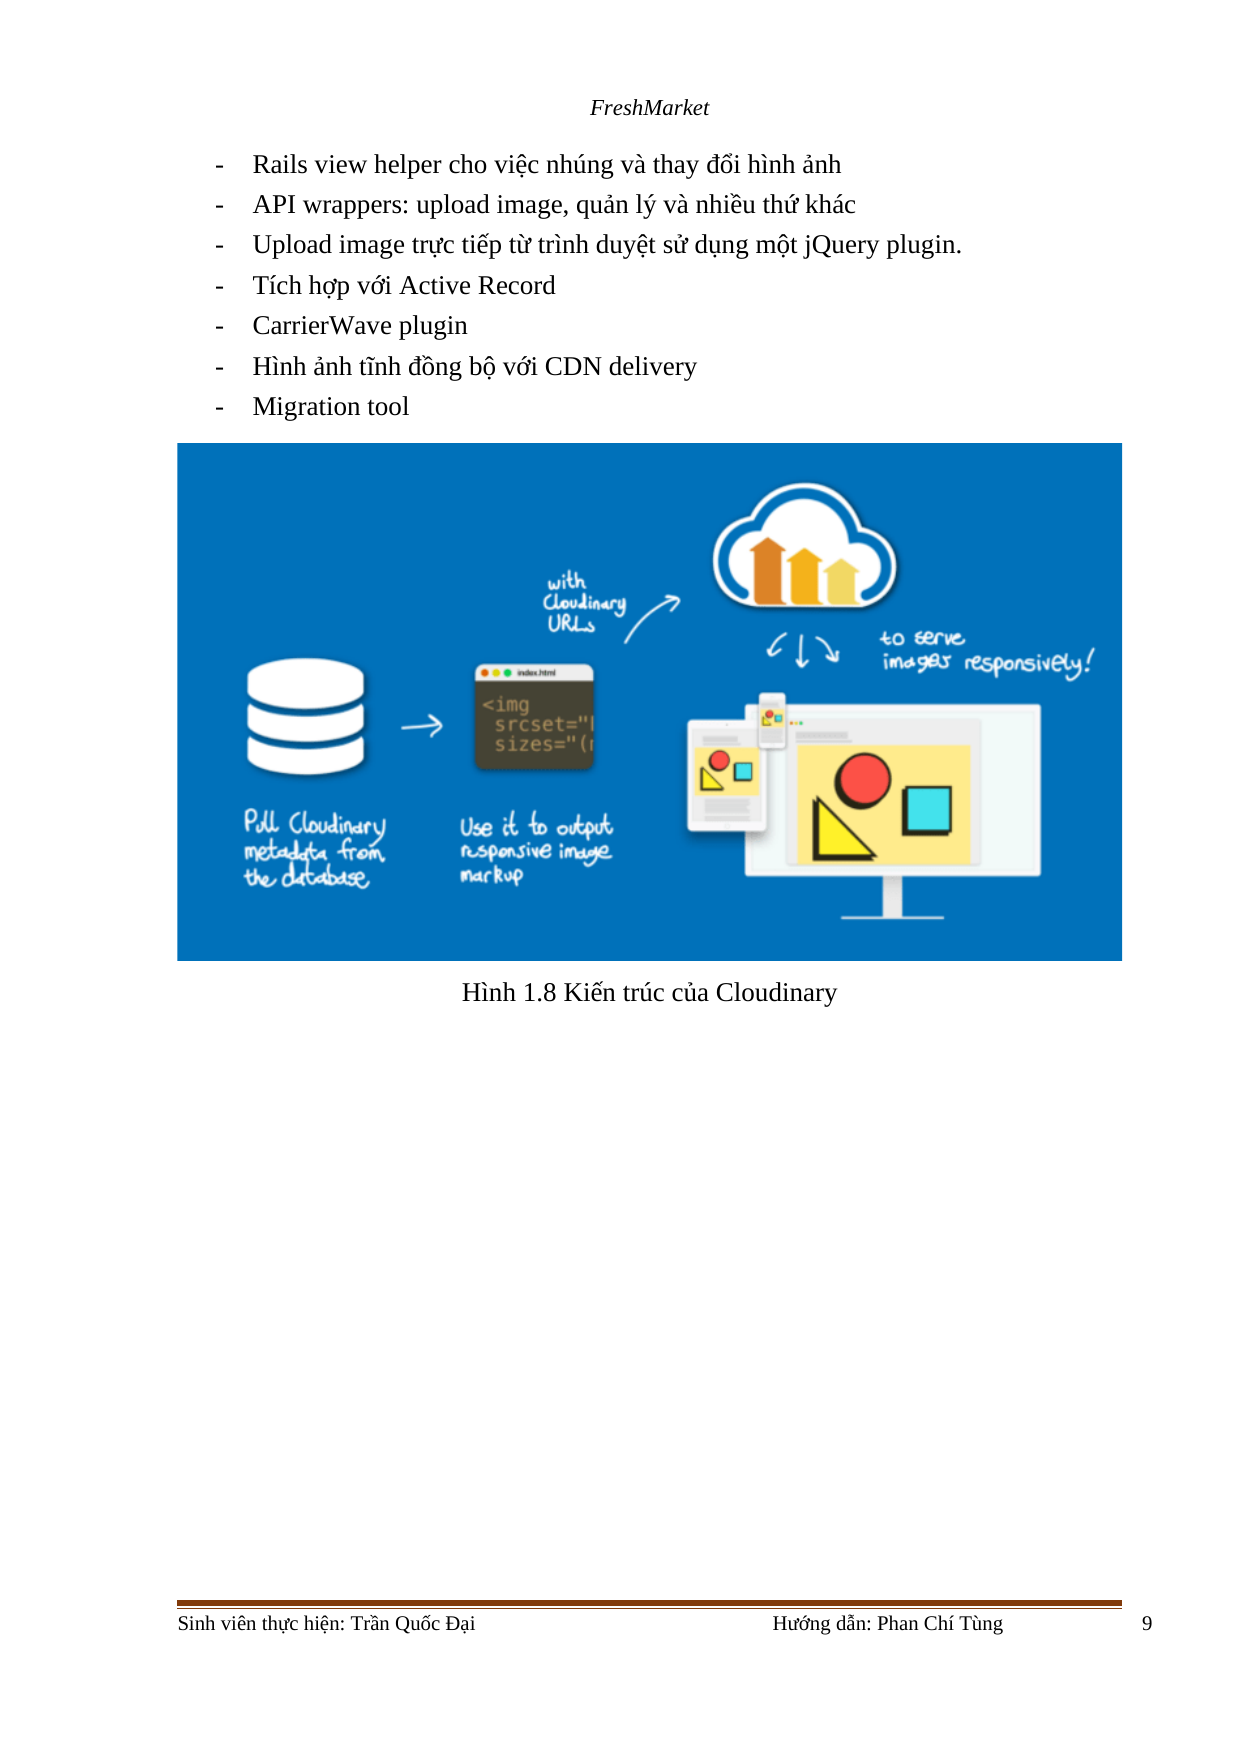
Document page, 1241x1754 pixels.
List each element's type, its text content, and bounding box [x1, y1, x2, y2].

list Hình ảnh tĩnh đồng bộ với CDN delivery [215, 350, 1122, 381]
list API wrappers: upload image, quản lý và nhiều thứ khác [215, 188, 1122, 219]
list Tích hợp với Active Record [215, 269, 1122, 300]
list CarrierWave plugin [215, 309, 1122, 341]
text Hình 1.8 Kiến trúc của Cloudinary [177, 976, 1122, 1007]
list Upload image trực tiếp từ trình duyệt sử dụng một jQuery plugin. [215, 228, 1122, 260]
picture [177, 443, 1123, 961]
list Migration tool [215, 390, 1122, 421]
list Rails view helper cho việc nhúng và thay đổi hình ảnh [215, 148, 1122, 179]
